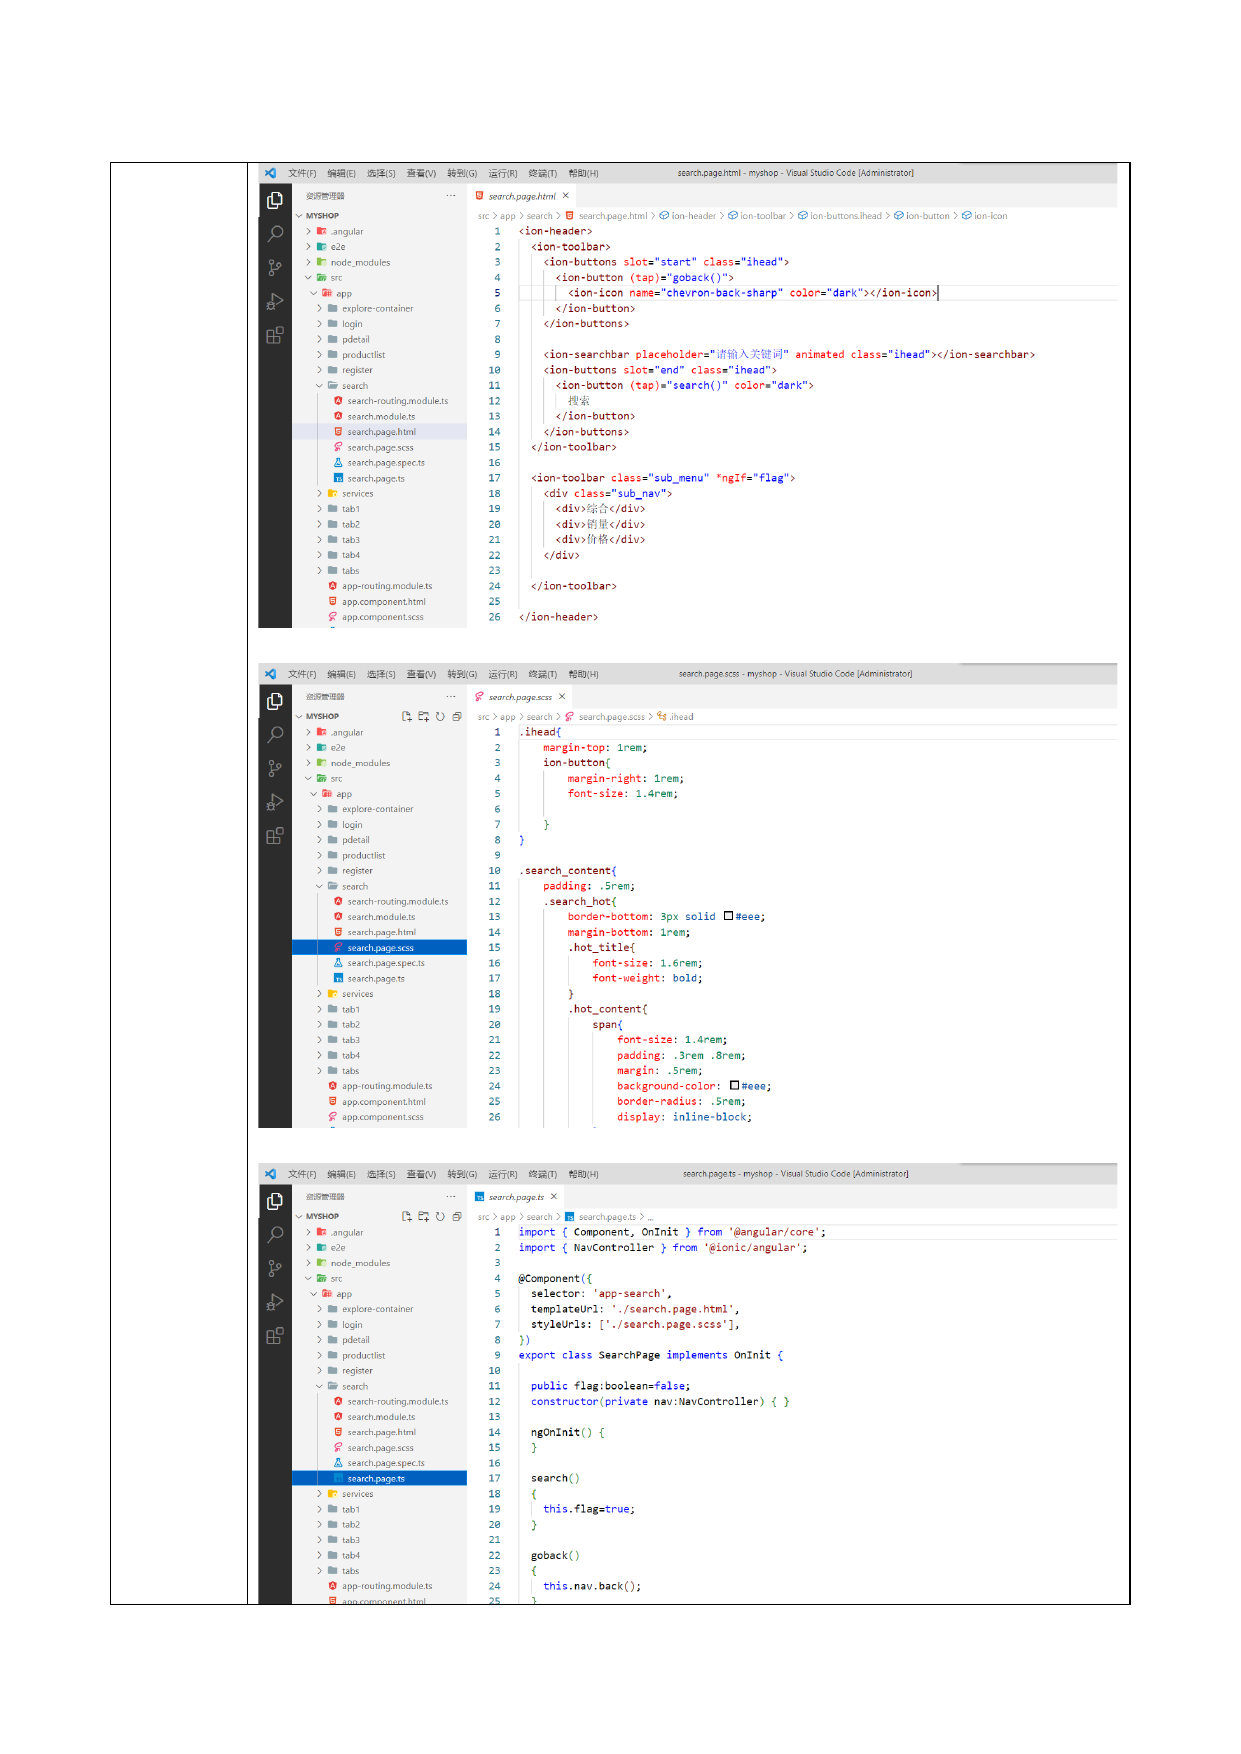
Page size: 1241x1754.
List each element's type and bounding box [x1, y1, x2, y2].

table_cell [111, 163, 247, 1604]
picture [258, 1163, 1118, 1604]
picture [258, 663, 1118, 1128]
picture [258, 163, 1118, 628]
table_cell [248, 163, 1129, 1604]
